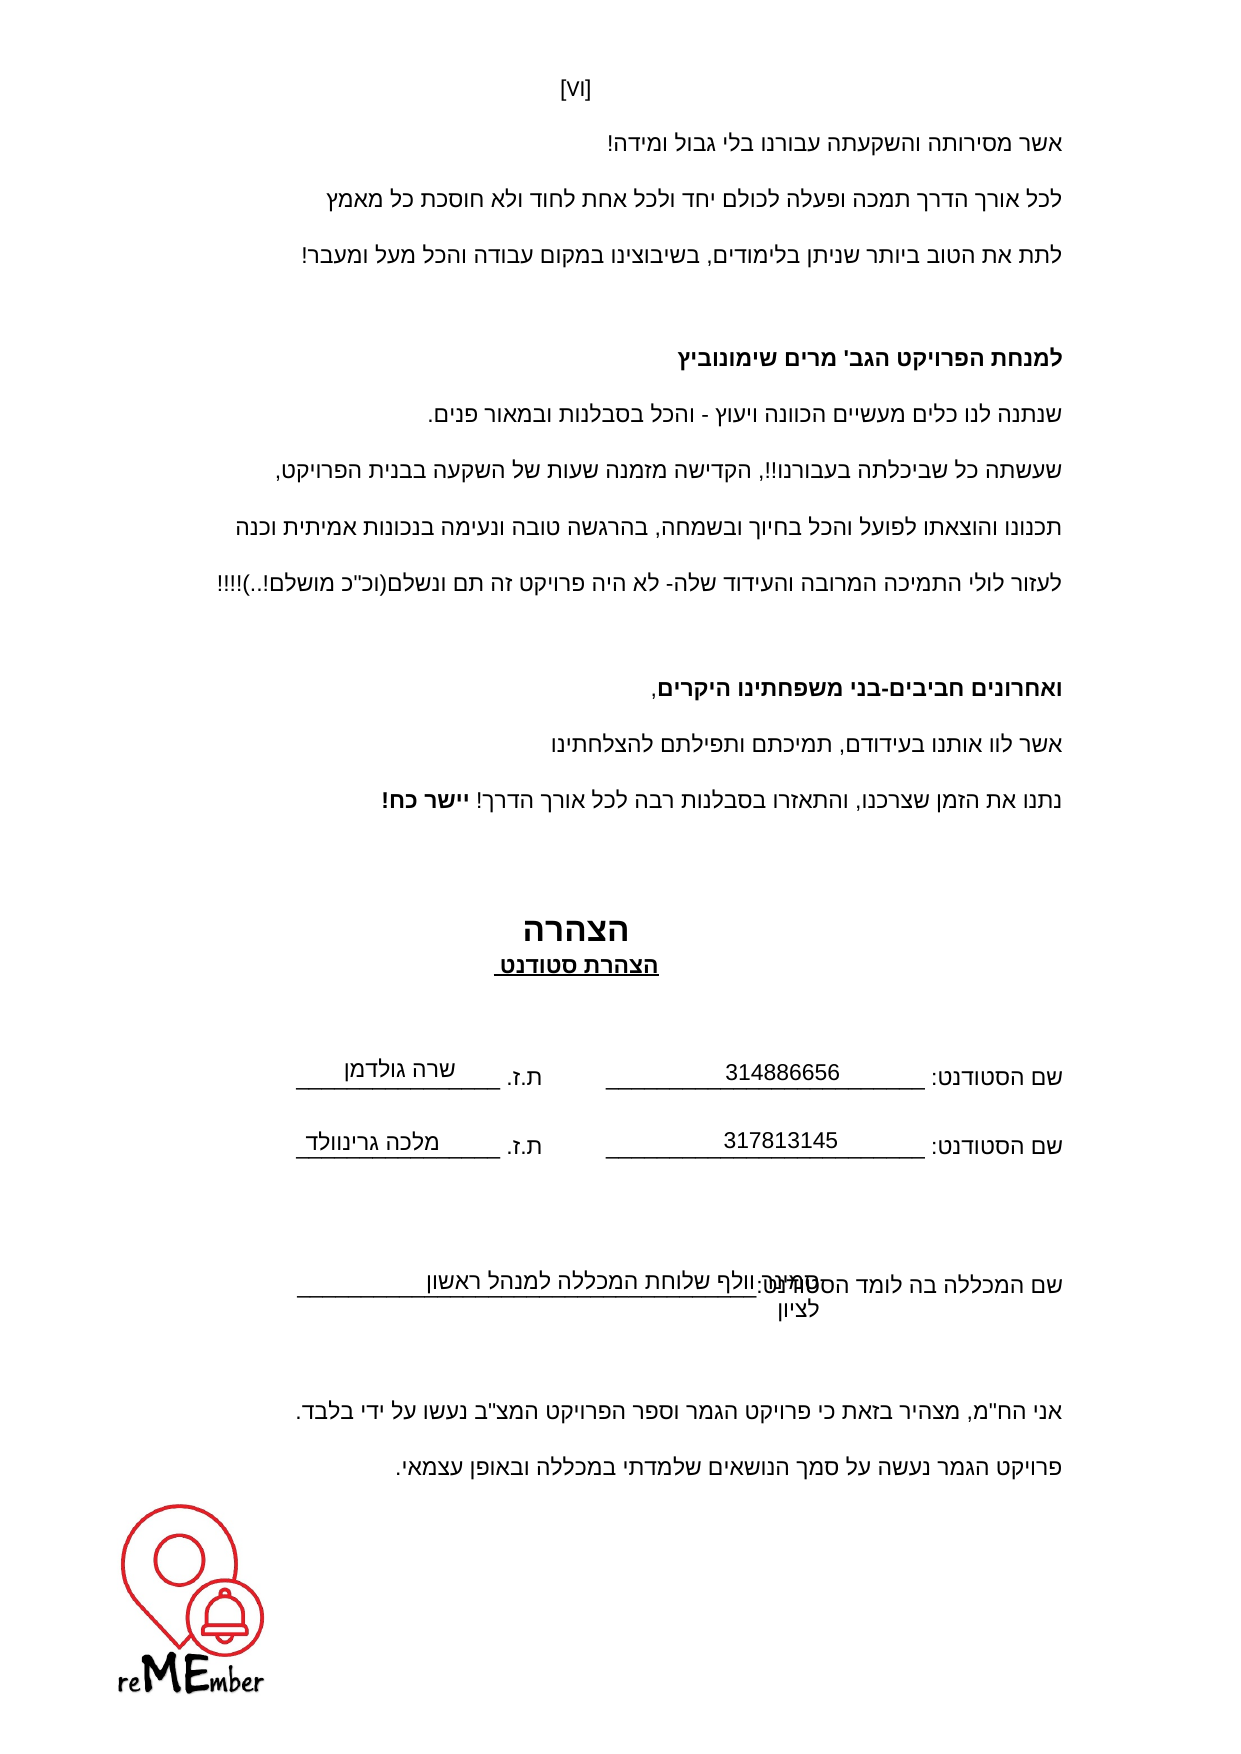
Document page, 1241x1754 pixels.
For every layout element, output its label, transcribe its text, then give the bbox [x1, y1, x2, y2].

text נתנו את הזמן שצרכנו, והתאזרו בסבלנות רבה לכל אורך הדרך! יישר כח! [89, 787, 1063, 813]
picture [0, 1493, 377, 1706]
text שם הסטודנט: _________________________ ת.ז. ________________ [89, 1064, 1063, 1090]
text לעזור לולי התמיכה המרובה והעידוד שלה- לא היה פרויקט זה תם ונשלם(וכ"כ מושלם!..)!!!! [89, 570, 1063, 596]
subtitle הצהרה [89, 910, 1063, 949]
text אשר לוו אותנו בעידודם, תמיכתם ותפילתם להצלחתינו [89, 731, 1063, 757]
text פרויקט הגמר נעשה על סמך הנושאים שלמדתי במכללה ובאופן עצמאי. [89, 1454, 1063, 1480]
text ואחרונים חביבים-בני משפחתינו היקרים, [89, 675, 1063, 701]
text לתת את הטוב ביותר שניתן בלימודים, בשיבוצינו במקום עבודה והכל מעל ומעבר! [89, 242, 1063, 268]
text הצהרת סטודנט [89, 952, 1063, 978]
text שנתנה לנו כלים מעשיים הכוונה ויעוץ - והכל בסבלנות ובמאור פנים. [89, 401, 1063, 428]
text שם המכללה בה לומד הסטודנט:____________________________________ [89, 1272, 1063, 1298]
text למנחת הפרויקט הגב' מרים שימונוביץ [89, 345, 1063, 372]
text שם הסטודנט: _________________________ ת.ז. ________________ [89, 1133, 1063, 1160]
text אני הח"מ, מצהיר בזאת כי פרויקט הגמר וספר הפרויקט המצ"ב נעשו על ידי בלבד. [89, 1398, 1063, 1424]
text שעשתה כל שביכלתה בעבורנו!!, הקדישה מזמנה שעות של השקעה בבנית הפרויקט, [89, 457, 1063, 484]
text תכנונו והוצאתו לפועל והכל בחיוך ובשמחה, בהרגשה טובה ונעימה בנכונות אמיתית וכנה [89, 514, 1063, 540]
text אשר מסירותה והשקעתה עבורנו בלי גבול ומידה! [89, 130, 1063, 156]
text לכל אורך הדרך תמכה ופעלה לכולם יחד ולכל אחת לחוד ולא חוסכת כל מאמץ [89, 186, 1063, 212]
